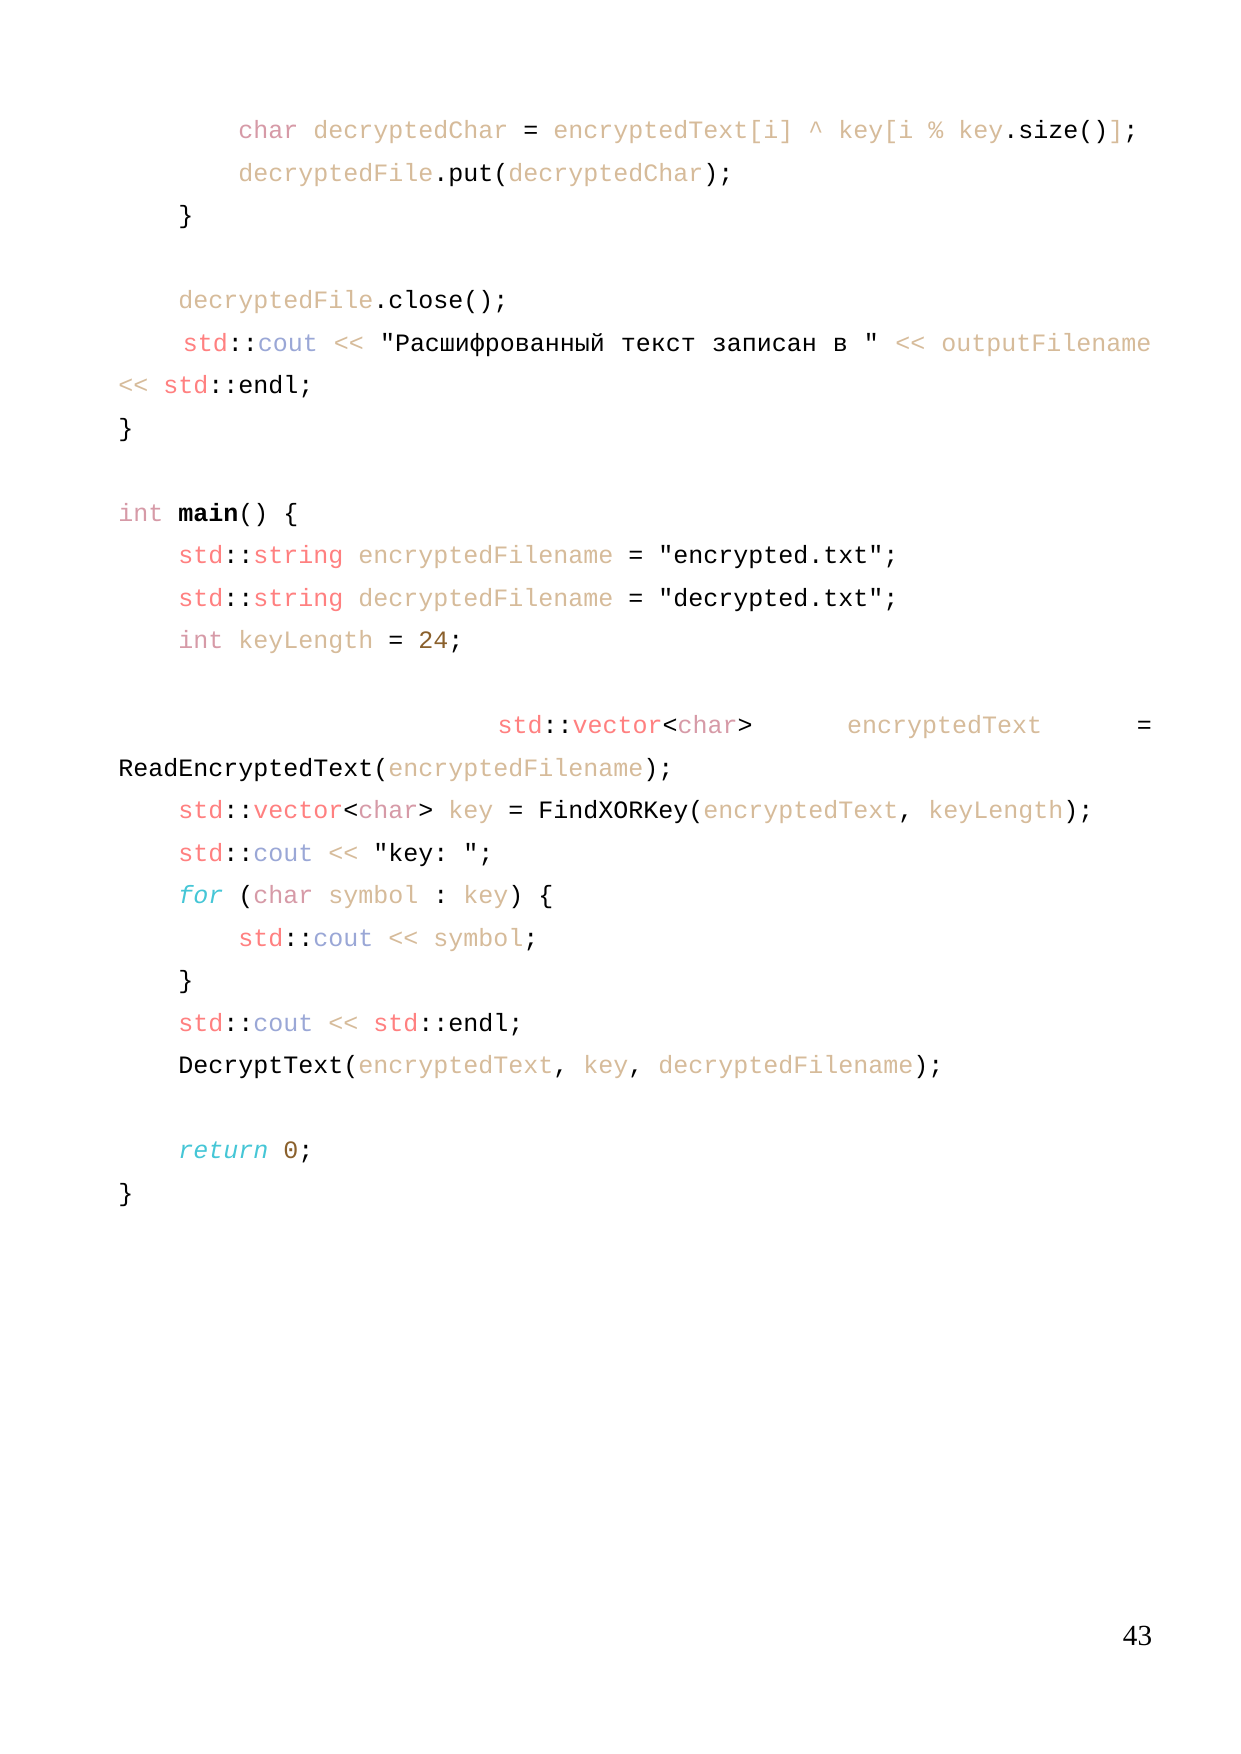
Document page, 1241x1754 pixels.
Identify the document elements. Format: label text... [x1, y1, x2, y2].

text std::string decryptedFilename = "decrypted.txt"; [118, 586, 1152, 614]
text DecryptText(encryptedText, key, decryptedFilename); [118, 1053, 1152, 1081]
text for (char symbol : key) { [118, 883, 1152, 911]
text char decryptedChar = encryptedText[i] ^ key[i % key.size()]; [118, 118, 1152, 146]
text int keyLength = 24; [118, 628, 1152, 656]
text } [118, 1181, 1152, 1209]
text std::cout << "Расшифрованный текст записан в " << outputFilename << std::endl; [118, 331, 1152, 401]
text } [118, 968, 1152, 996]
text int main() { [118, 501, 1152, 529]
text return 0; [118, 1138, 1152, 1166]
text } [118, 203, 1152, 231]
text std::string encryptedFilename = "encrypted.txt"; [118, 543, 1152, 571]
text } [118, 416, 1152, 444]
text std::vector<char> encryptedText = ReadEncryptedText(encryptedFilename); [118, 713, 1152, 784]
text std::cout << "key: "; [118, 841, 1152, 869]
text decryptedFile.close(); [118, 288, 1152, 316]
text decryptedFile.put(decryptedChar); [118, 161, 1152, 189]
text std::cout << std::endl; [118, 1011, 1152, 1039]
text std::cout << symbol; [118, 926, 1152, 954]
text std::vector<char> key = FindXORKey(encryptedText, keyLength); [118, 798, 1152, 826]
